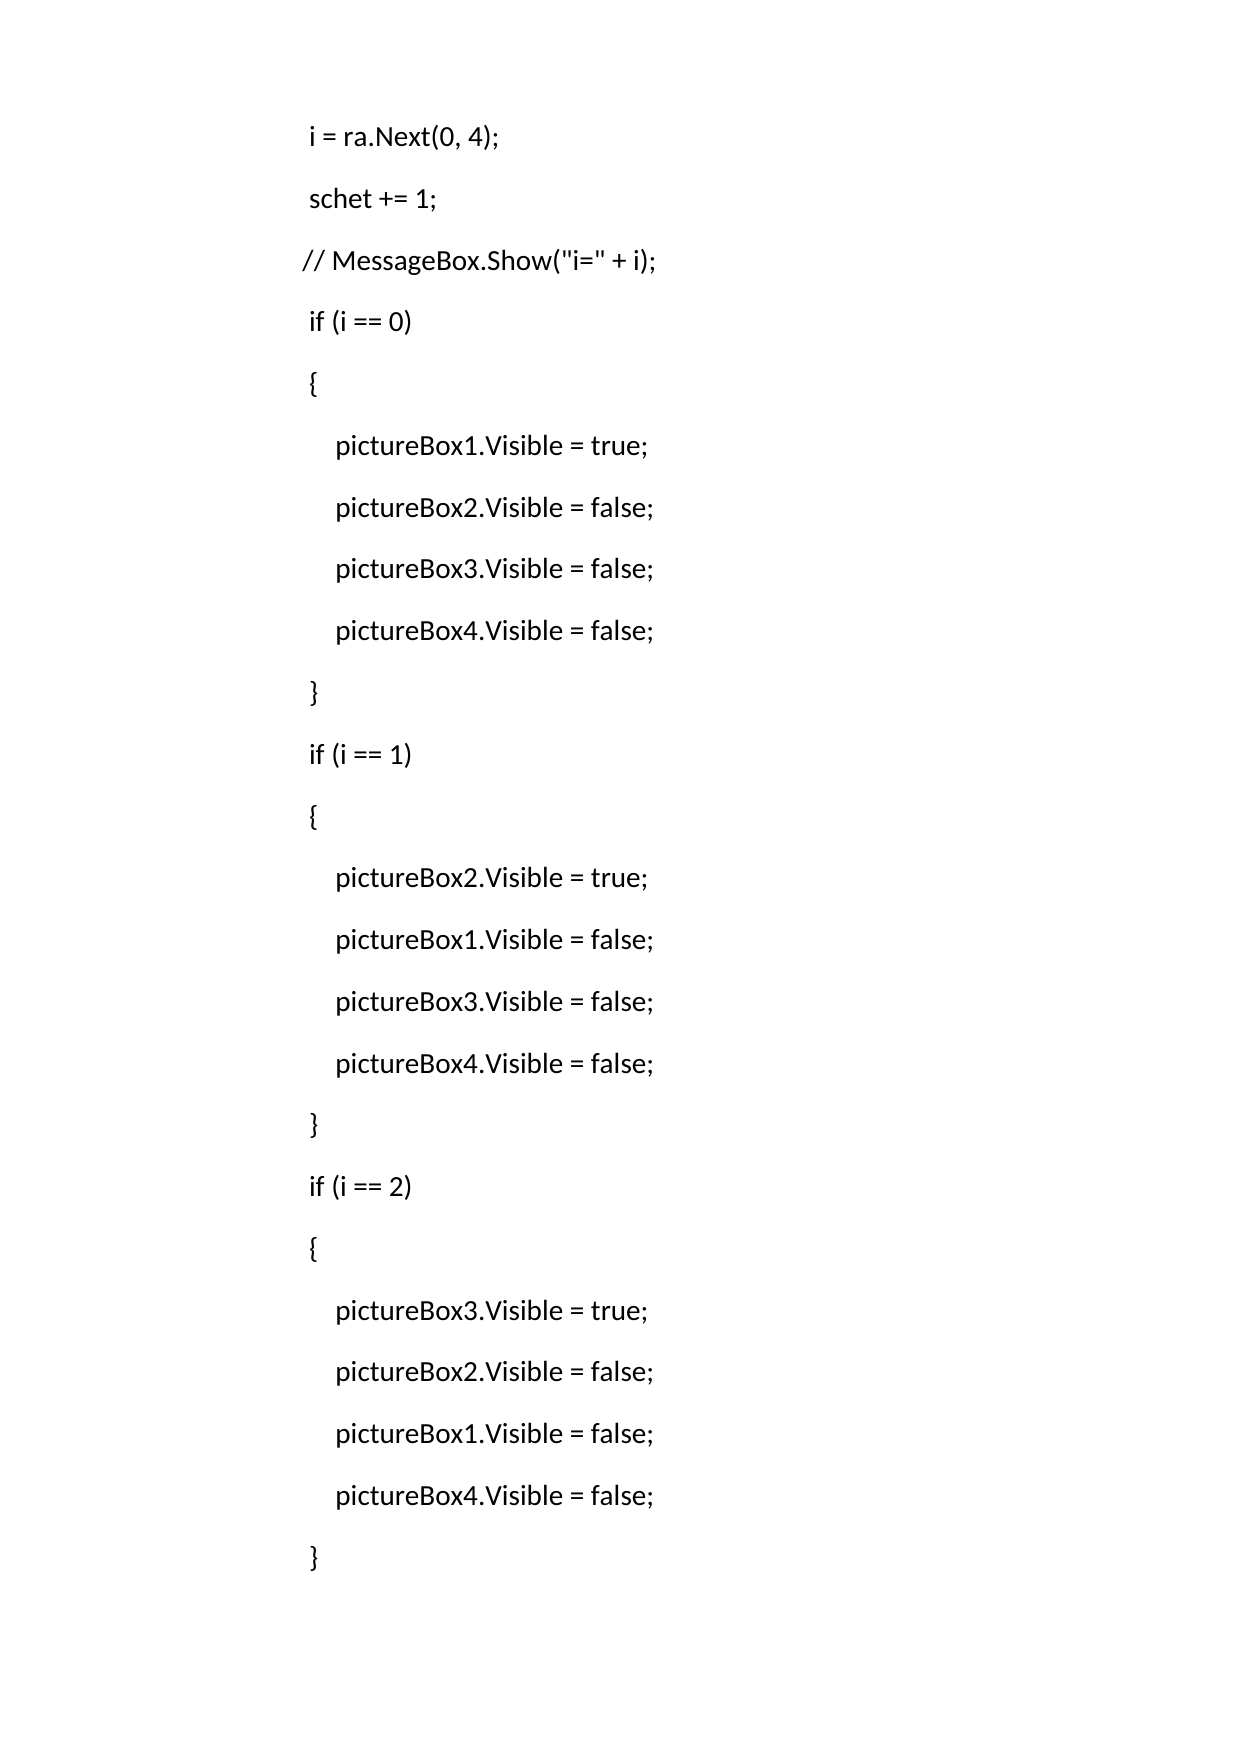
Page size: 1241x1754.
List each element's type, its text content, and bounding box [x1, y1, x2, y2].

text { [177, 1230, 1152, 1266]
text pictureBox1.Visible = false; [177, 921, 1152, 957]
text i = ra.Next(0, 4); [177, 118, 1152, 154]
text pictureBox3.Visible = false; [177, 983, 1152, 1018]
text pictureBox2.Visible = false; [177, 1353, 1152, 1389]
text if (i == 2) [177, 1168, 1152, 1204]
text pictureBox1.Visible = false; [177, 1415, 1152, 1451]
text } [177, 1539, 1152, 1574]
text { [177, 365, 1152, 401]
text if (i == 1) [177, 736, 1152, 771]
text if (i == 0) [177, 303, 1152, 339]
text pictureBox4.Visible = false; [177, 1477, 1152, 1513]
text pictureBox4.Visible = false; [177, 612, 1152, 648]
text } [177, 674, 1152, 710]
text pictureBox4.Visible = false; [177, 1045, 1152, 1080]
text } [177, 1106, 1152, 1142]
text schet += 1; [177, 180, 1152, 216]
text pictureBox3.Visible = true; [177, 1292, 1152, 1327]
text pictureBox3.Visible = false; [177, 551, 1152, 586]
text // MessageBox.Show("i=" + i); [177, 242, 1152, 277]
text { [177, 798, 1152, 833]
text pictureBox2.Visible = true; [177, 859, 1152, 895]
text pictureBox1.Visible = true; [177, 427, 1152, 463]
text pictureBox2.Visible = false; [177, 489, 1152, 524]
